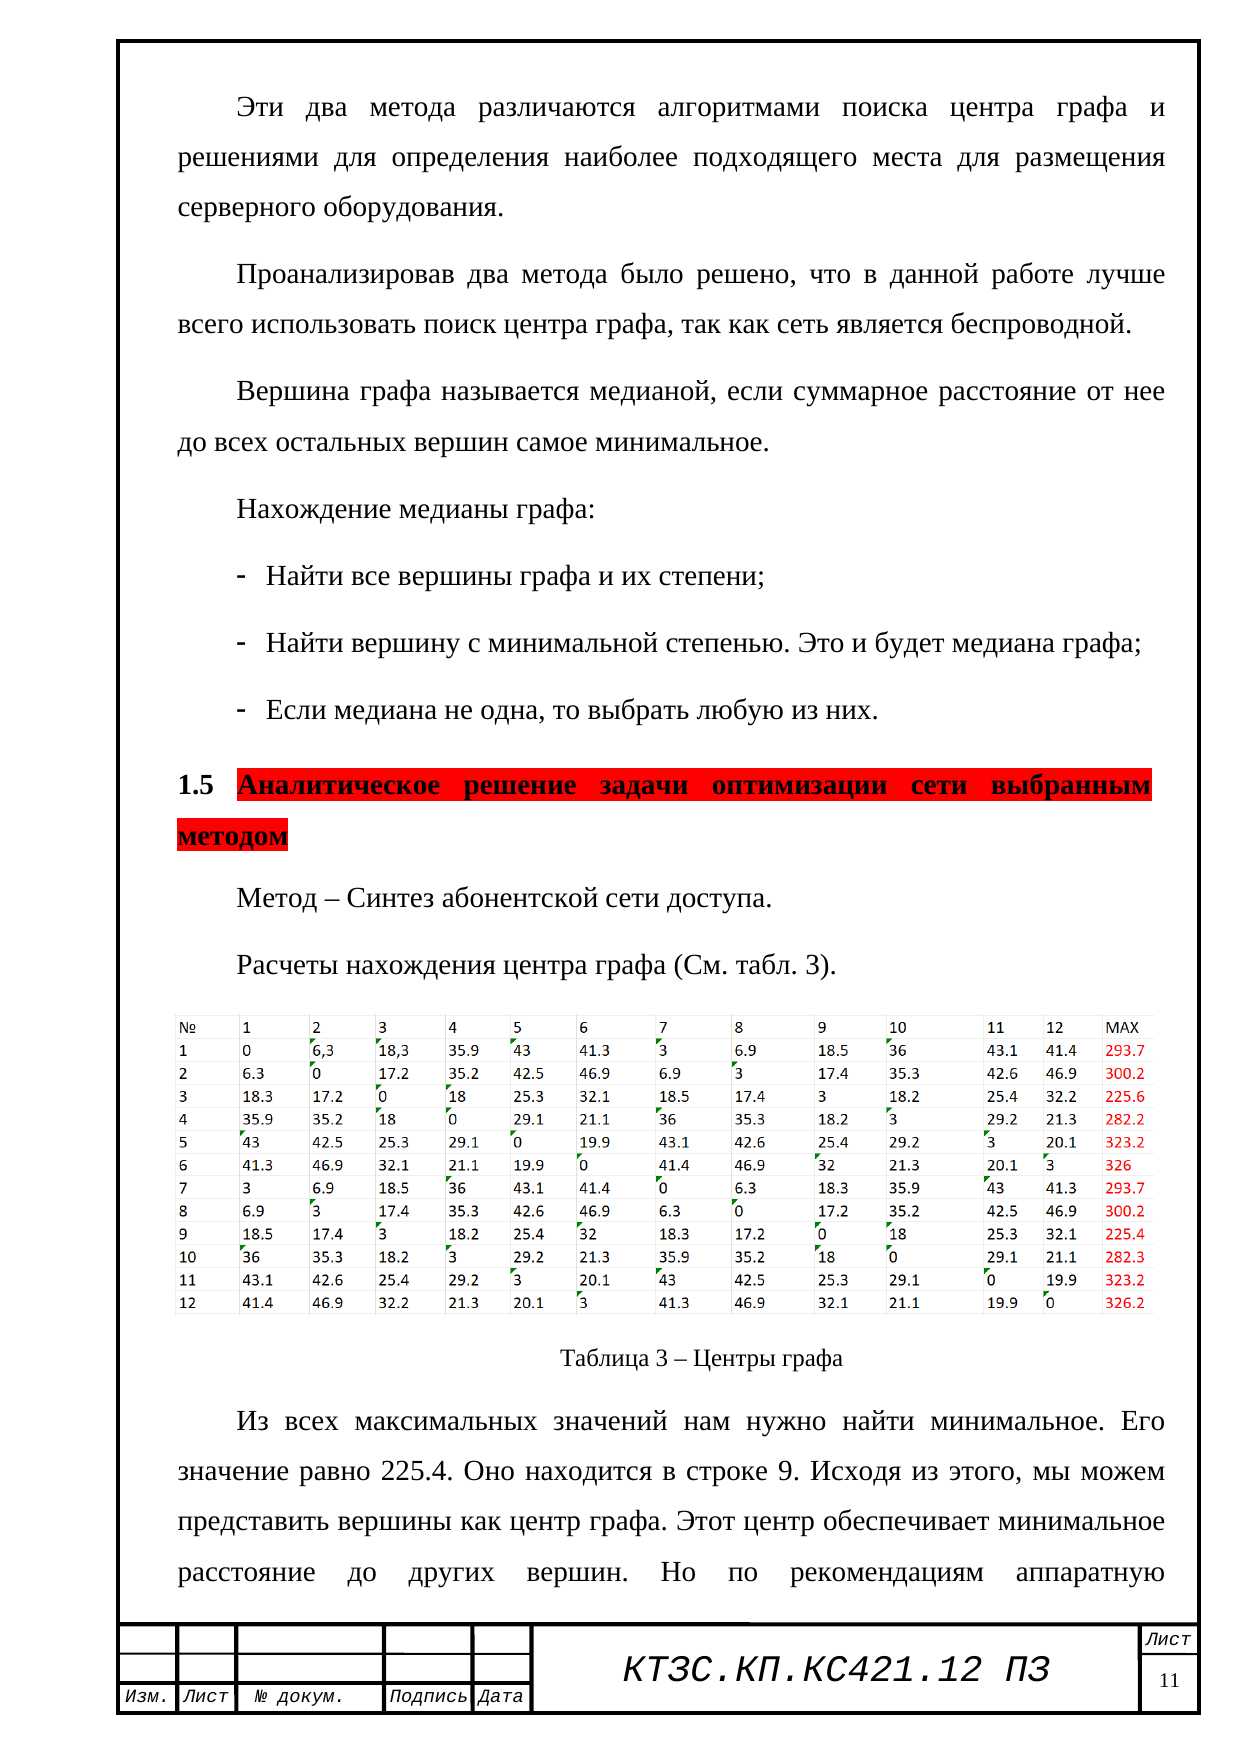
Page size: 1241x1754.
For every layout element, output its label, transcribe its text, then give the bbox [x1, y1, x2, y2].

text Вершина графа называется медианой, если суммарное расстояние от нее до всех остальных вершин самое минимальное. [177, 373, 1166, 457]
text Эти два метода различаются алгоритмами поиска центра графа и решениями для определения наиболее подходящего места для размещения серверного оборудования. [177, 89, 1166, 223]
text Проанализировав два метода было решено, что в данной работе лучше всего использовать поиск центра графа, так как сеть является беспроводной. [177, 256, 1166, 340]
list Если медиана не одна, то выбрать любую из них. [177, 692, 1166, 726]
text Расчеты нахождения центра графа (См. табл. 3). [177, 947, 1166, 981]
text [177, 1403, 1166, 1587]
list Найти вершину с минимальной степенью. Это и будет медиана графа; [177, 625, 1166, 658]
text Таблица 3 – Центры графа [177, 1343, 1166, 1372]
subtitle 1.5 Аналитическое решение задачи оптимизации сети выбранным методом [177, 767, 1152, 851]
text Метод – Синтез абонентской сети доступа. [177, 881, 1166, 914]
picture [175, 1014, 1154, 1315]
text Нахождение медианы графа: [177, 491, 1166, 524]
list Найти все вершины графа и их степени; [177, 558, 1166, 591]
